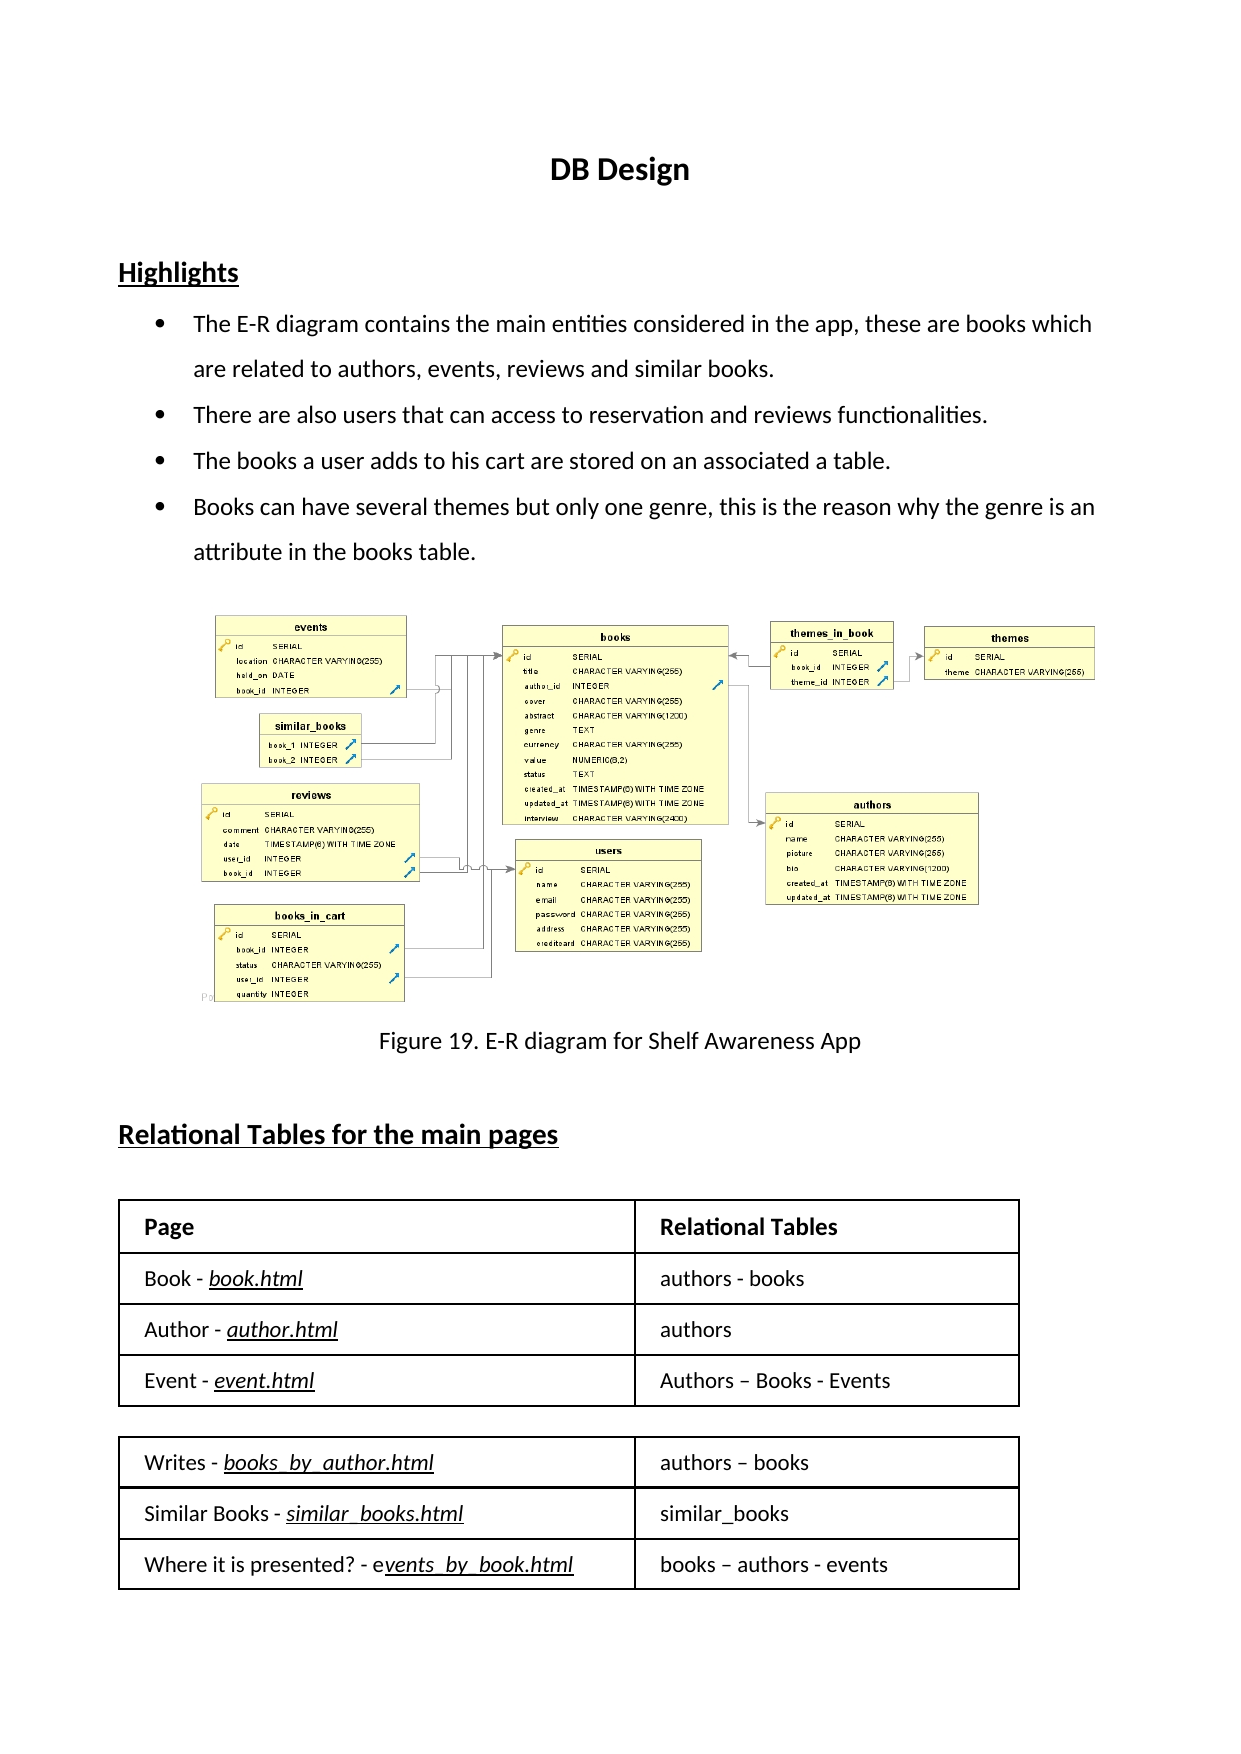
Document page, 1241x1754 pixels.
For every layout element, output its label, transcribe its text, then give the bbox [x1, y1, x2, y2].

text Figure 19. E-R diagram for Shelf Awareness App [118, 1025, 1122, 1055]
table_header Relational Tables [636, 1201, 1018, 1252]
table_cell authors [636, 1305, 1018, 1354]
table_header Writes - books_by_author.html [120, 1438, 634, 1486]
table_cell authors - books [636, 1254, 1018, 1303]
text Relational Tables for the main pages [118, 1116, 1122, 1152]
table_cell Similar Books - similar_books.html [120, 1489, 634, 1537]
table_cell books – authors - events [636, 1540, 1018, 1588]
text DB Design [118, 148, 1122, 188]
table_cell Author - author.html [120, 1305, 634, 1354]
table_header authors – books [636, 1438, 1018, 1486]
list The books a user adds to his cart are stored on an associated a table. [156, 445, 1122, 476]
table_header Page [120, 1201, 634, 1252]
table_cell Authors – Books - Events [636, 1356, 1018, 1405]
list There are also users that can access to reservation and reviews functionalities. [156, 399, 1122, 430]
table_cell Event - event.html [120, 1356, 634, 1405]
table_cell Where it is presented? - events_by_book.html [120, 1540, 634, 1588]
text Highlights [118, 254, 1122, 290]
table_cell Book - book.html [120, 1254, 634, 1303]
picture [193, 607, 1103, 1010]
list Books can have several themes but only one genre, this is the reason why the genre is an attribute in the books table. [156, 491, 1122, 567]
list The E-R diagram contains the main entities considered in the app, these are books which are related to authors, events, reviews and similar books. [156, 308, 1122, 384]
table_cell similar_books [636, 1489, 1018, 1537]
